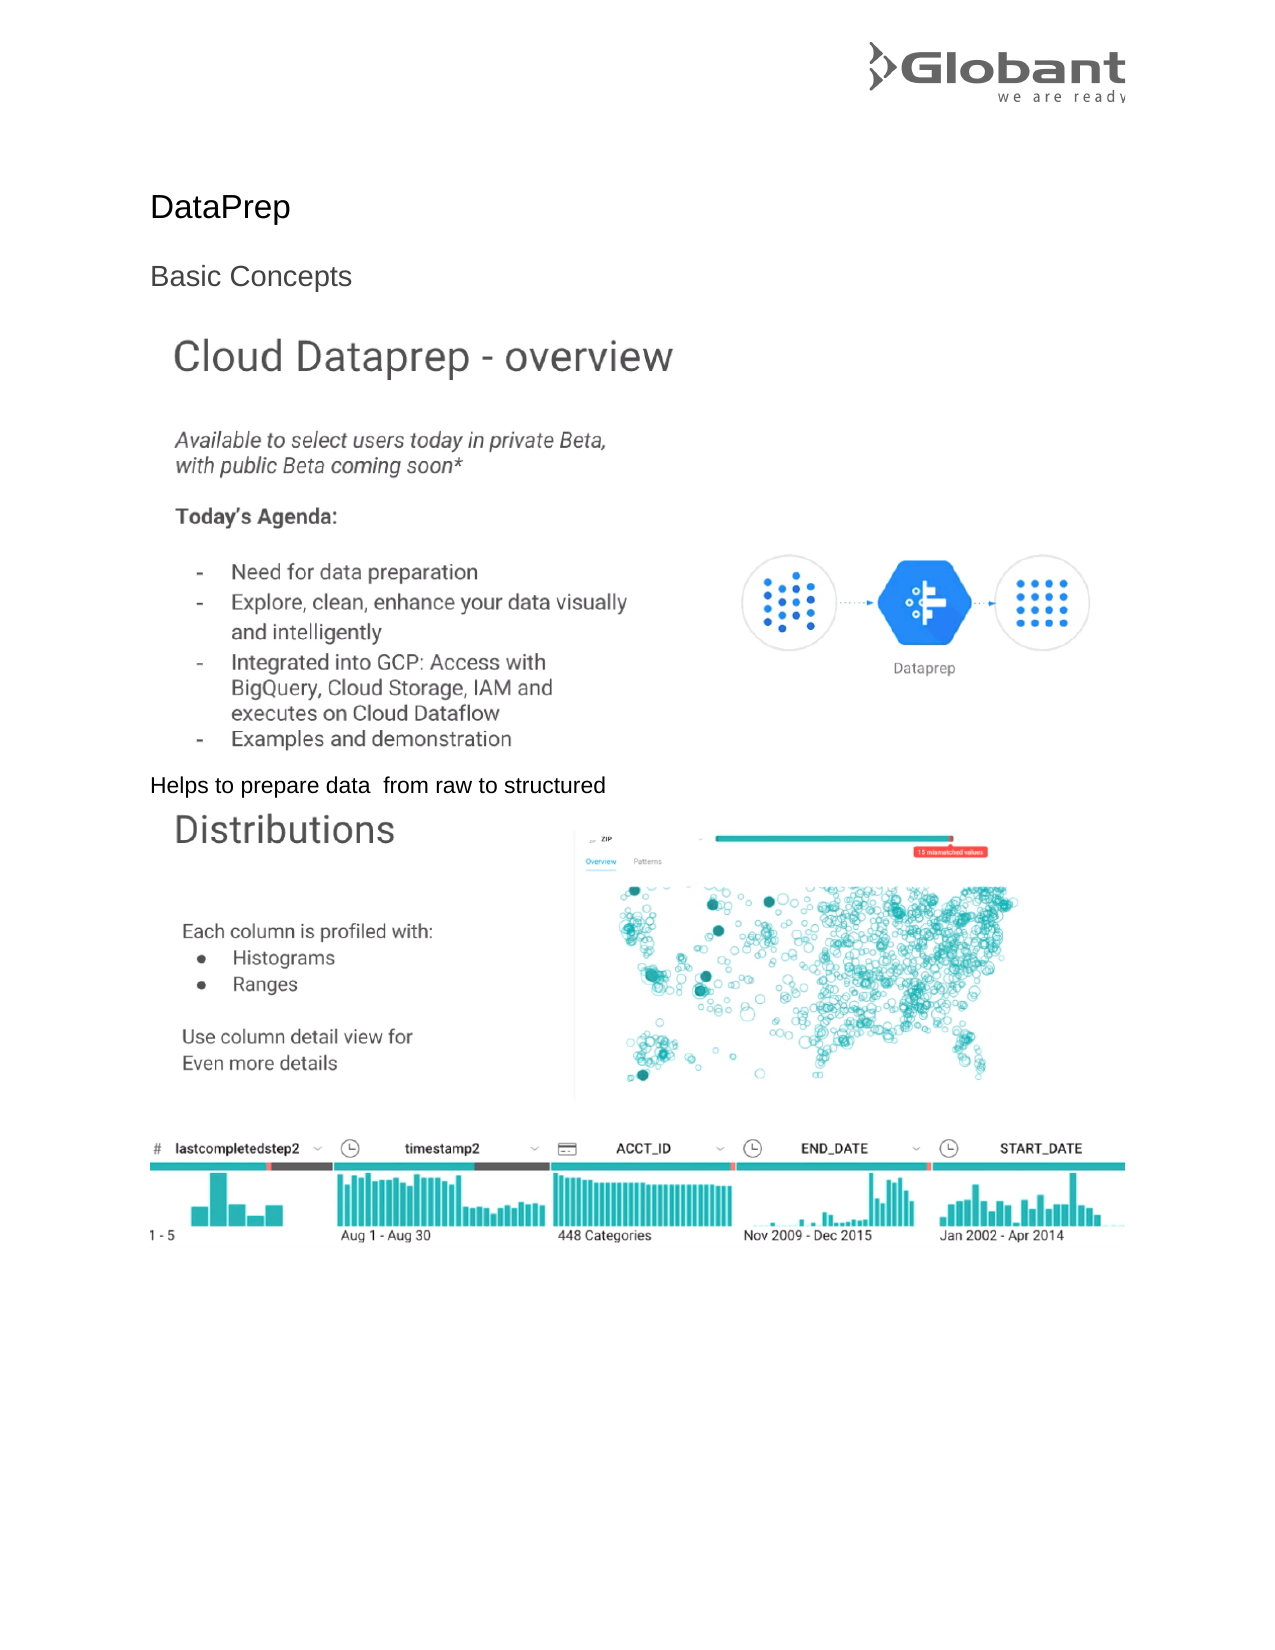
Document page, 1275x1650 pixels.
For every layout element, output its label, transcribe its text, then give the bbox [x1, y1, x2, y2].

picture [150, 301, 1125, 768]
text Helps to prepare data from raw to structured [150, 772, 1125, 798]
picture [869, 41, 1125, 103]
picture [150, 801, 1125, 1248]
subtitle DataPrep [150, 187, 1125, 226]
subtitle Basic Concepts [150, 259, 1125, 293]
